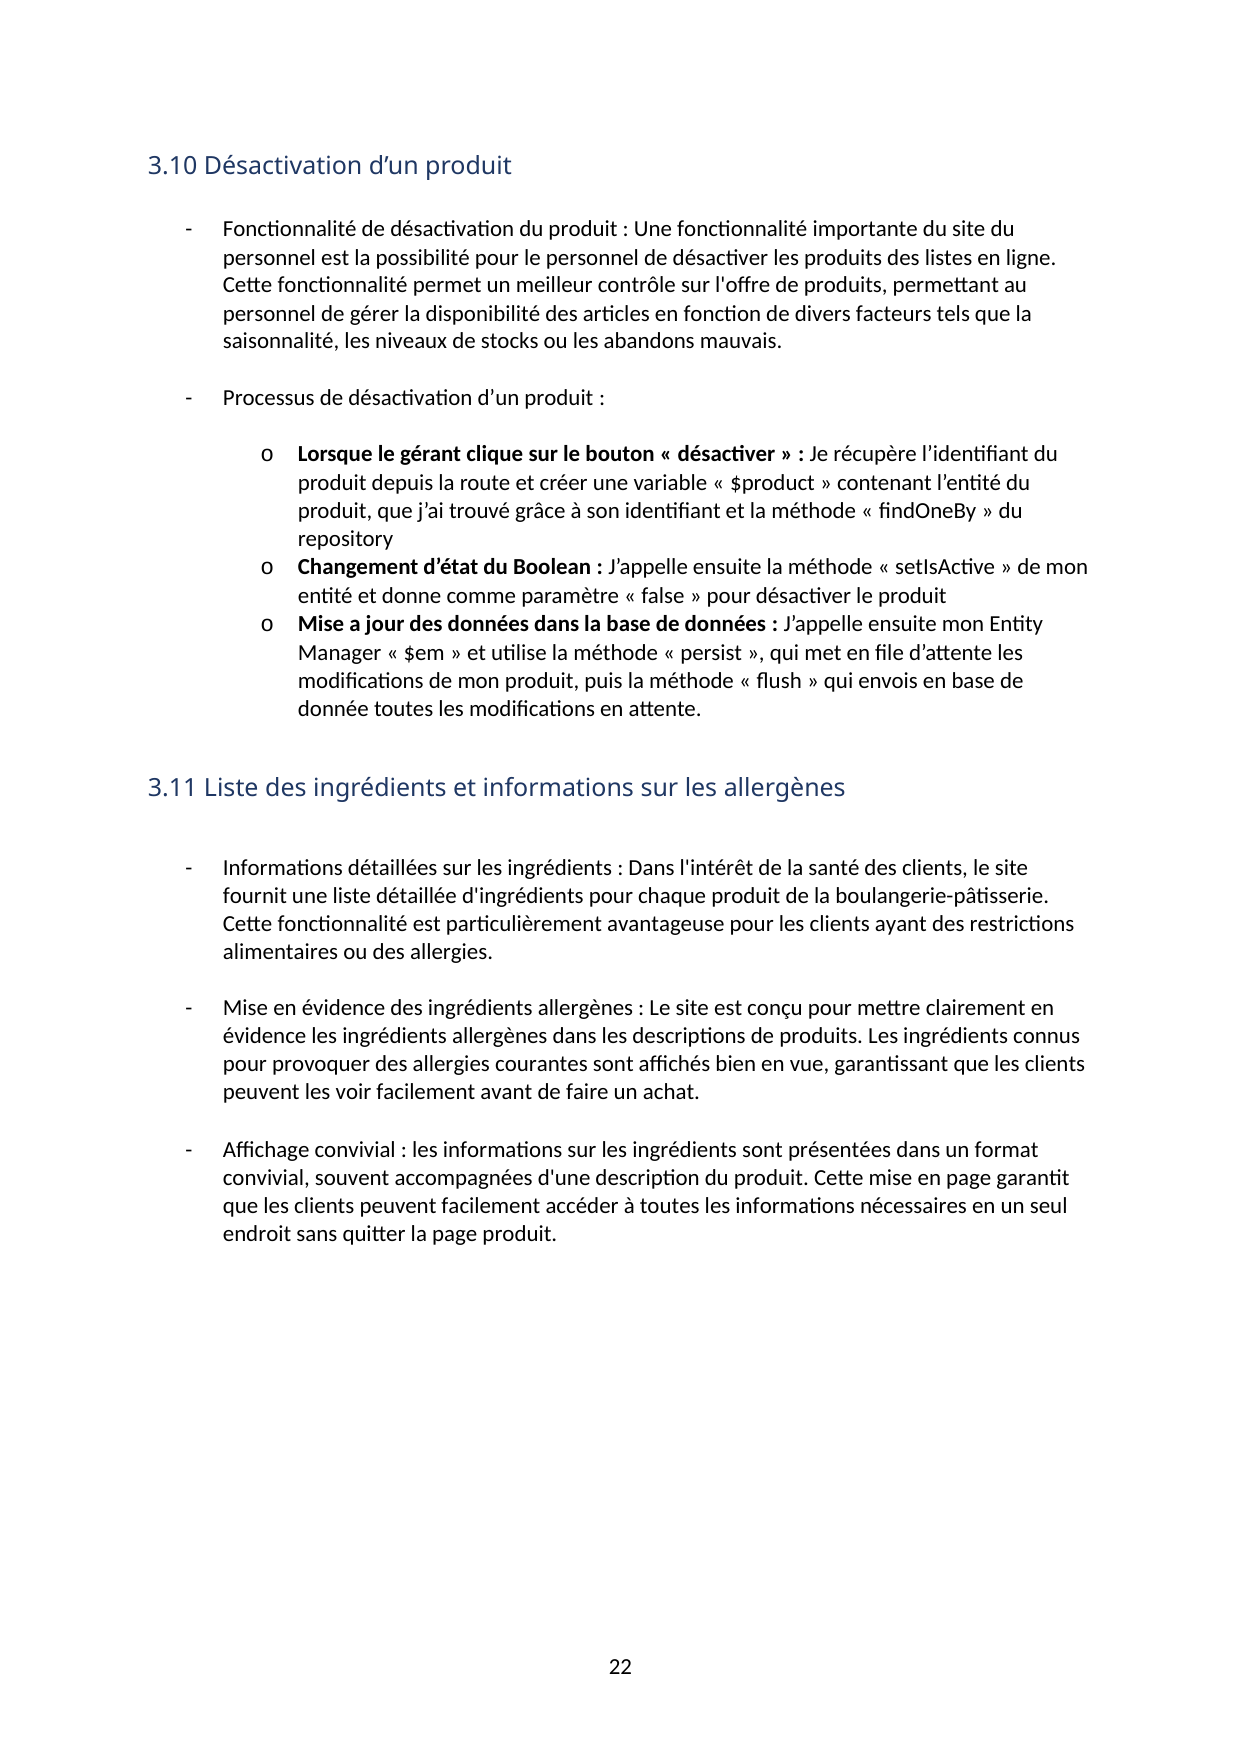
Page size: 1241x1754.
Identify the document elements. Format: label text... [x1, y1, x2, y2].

subtitle 3.11 Liste des ingrédients et informations sur les allergènes [148, 769, 1093, 803]
subtitle 3.10 Désactivation d’un produit [148, 148, 1093, 182]
list Processus de désactivation d’un produit : [185, 383, 1093, 411]
list Lorsque le gérant clique sur le bouton « désactiver » : Je récupère l’identifiant du produit depuis la route et créer une variable « $product » contenant l’entité du produit, que j’ai trouvé grâce à son identifiant et la méthode « findOneBy » du repository [260, 439, 1093, 552]
list Mise en évidence des ingrédients allergènes : Le site est conçu pour mettre clairement en évidence les ingrédients allergènes dans les descriptions de produits. Les ingrédients connus pour provoquer des allergies courantes sont affichés bien en vue, garantissant que les clients peuvent les voir facilement avant de faire un achat. [185, 993, 1093, 1105]
list Fonctionnalité de désactivation du produit : Une fonctionnalité importante du site du personnel est la possibilité pour le personnel de désactiver les produits des listes en ligne. Cette fonctionnalité permet un meilleur contrôle sur l'offre de produits, permettant au personnel de gérer la disponibilité des articles en fonction de divers facteurs tels que la saisonnalité, les niveaux de stocks ou les abandons mauvais. [185, 214, 1093, 355]
list Affichage convivial : les informations sur les ingrédients sont présentées dans un format convivial, souvent accompagnées d'une description du produit. Cette mise en page garantit que les clients peuvent facilement accéder à toutes les informations nécessaires en un seul endroit sans quitter la page produit. [185, 1135, 1093, 1247]
list Informations détaillées sur les ingrédients : Dans l'intérêt de la santé des clients, le site fournit une liste détaillée d'ingrédients pour chaque produit de la boulangerie-pâtisserie. Cette fonctionnalité est particulièrement avantageuse pour les clients ayant des restrictions alimentaires ou des allergies. [185, 853, 1093, 965]
list Changement d’état du Boolean : J’appelle ensuite la méthode « setIsActive » de mon entité et donne comme paramètre « false » pour désactiver le produit [260, 552, 1093, 609]
list Mise a jour des données dans la base de données : J’appelle ensuite mon Entity Manager « $em » et utilise la méthode « persist », qui met en file d’attente les modifications de mon produit, puis la méthode « flush » qui envois en base de donnée toutes les modifications en attente. [260, 609, 1093, 722]
